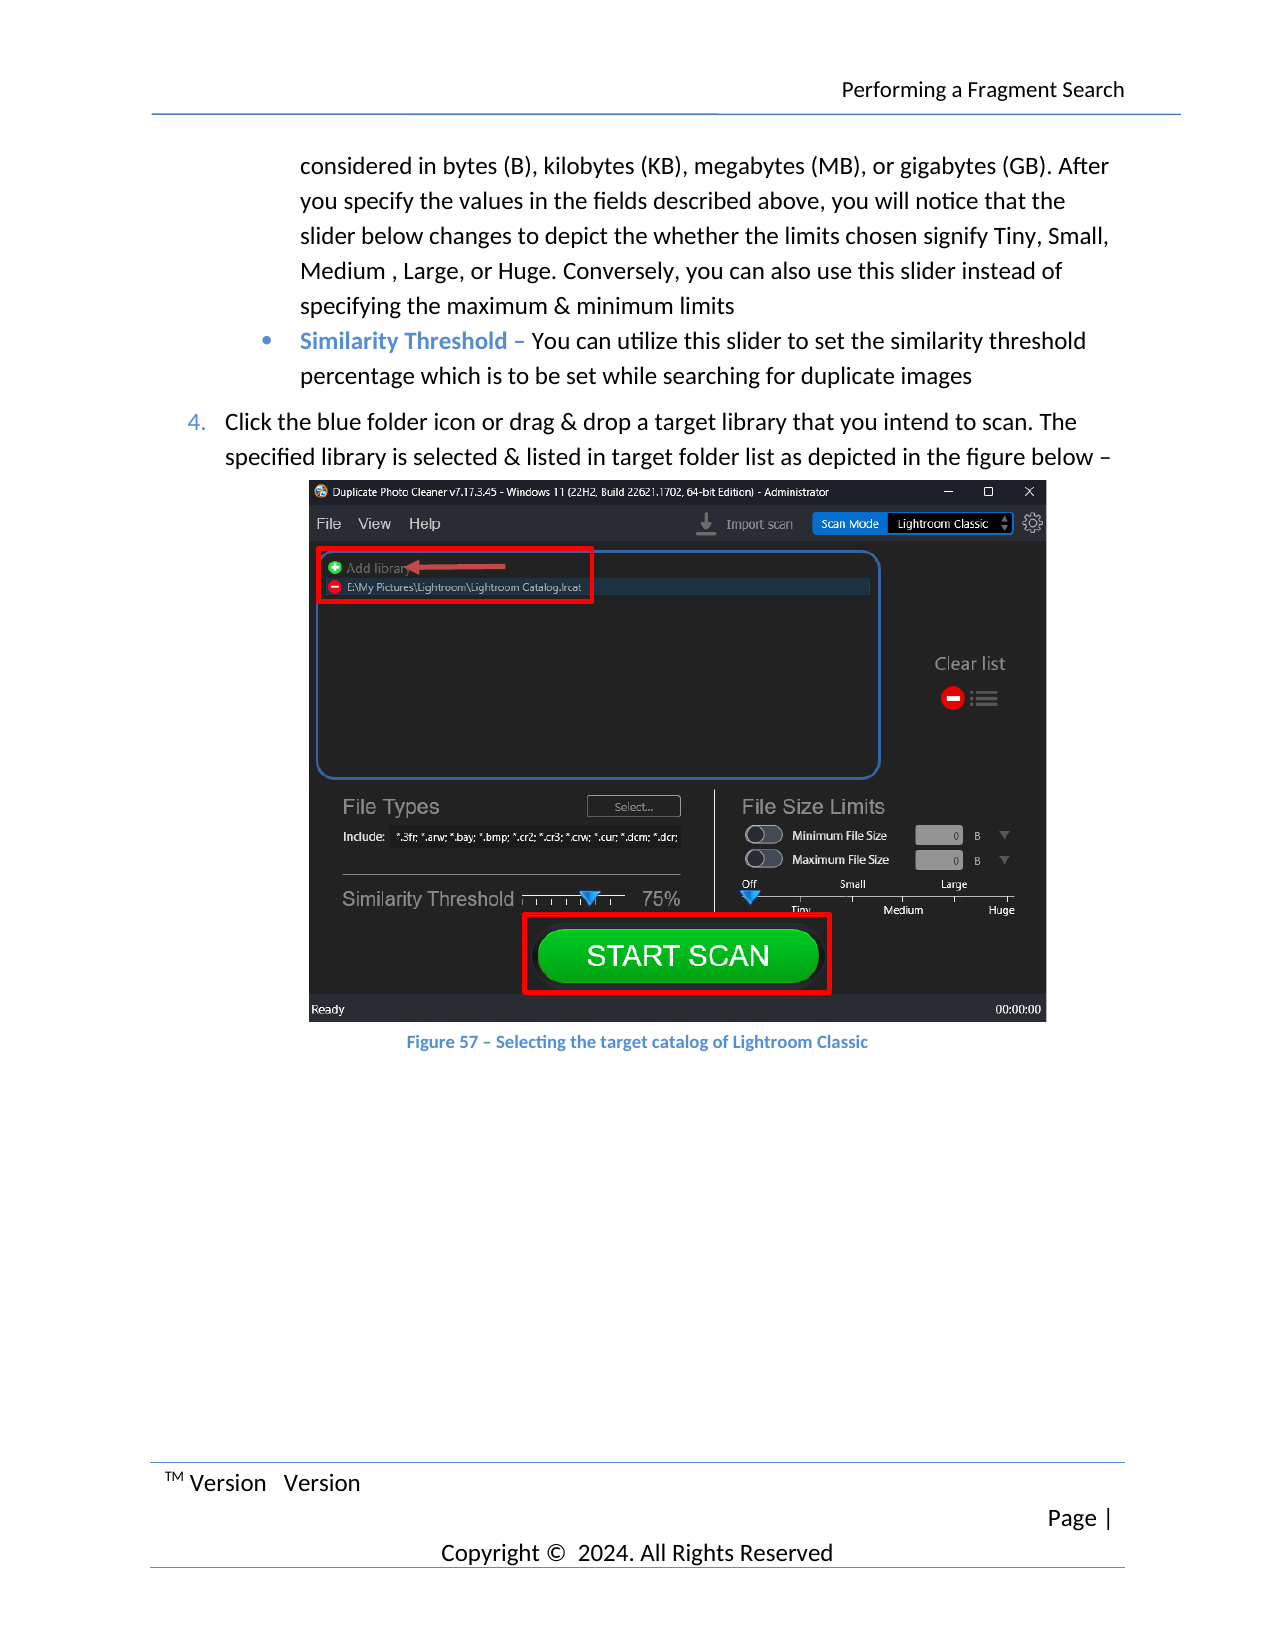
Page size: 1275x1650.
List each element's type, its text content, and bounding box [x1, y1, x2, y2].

picture [309, 480, 1047, 1022]
text Figure 57 – Selecting the target catalog of Lightroom Classic [150, 1031, 1125, 1053]
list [262, 150, 1125, 321]
list Click the blue folder icon or drag & drop a target library that you intend to scan. The specified library is selected & listed in target folder list as depicted in the figure below – [187, 406, 1125, 472]
list Similarity Threshold – You can utilize this slider to set the similarity threshold percentage which is to be set while searching for duplicate images [262, 325, 1125, 391]
